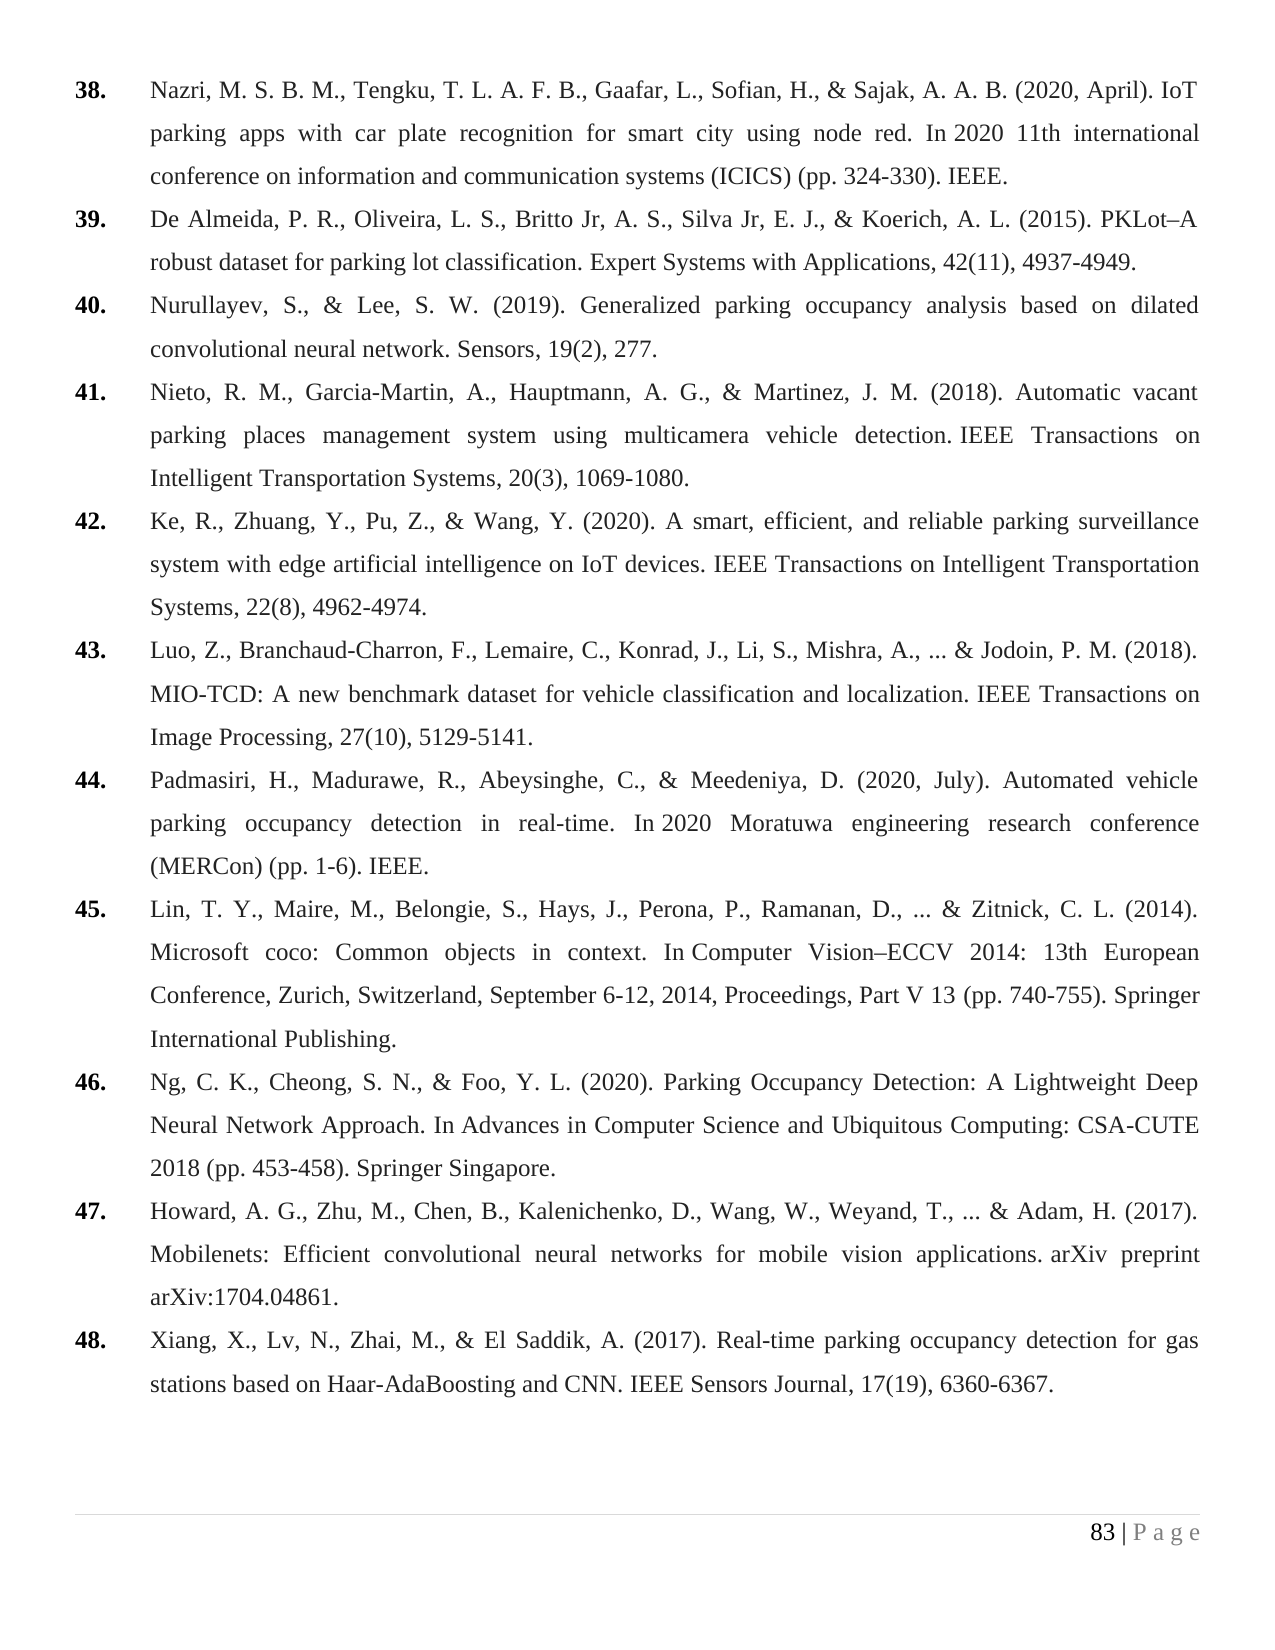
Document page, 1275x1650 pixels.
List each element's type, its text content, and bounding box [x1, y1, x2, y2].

list Luo, Z., Branchaud-Charron, F., Lemaire, C., Konrad, J., Li, S., Mishra, A., ... & Jodoin, P. M. (2018). MIO-TCD: A new benchmark dataset for vehicle classification and localization. IEEE Transactions on Image Processing, 27(10), 5129-5141. [75, 636, 1200, 751]
list Nurullayev, S., & Lee, S. W. (2019). Generalized parking occupancy analysis based on dilated convolutional neural network. Sensors, 19(2), 277. [75, 291, 1200, 362]
list De Almeida, P. R., Oliveira, L. S., Britto Jr, A. S., Silva Jr, E. J., & Koerich, A. L. (2015). PKLot–A robust dataset for parking lot classification. Expert Systems with Applications, 42(11), 4937-4949. [75, 204, 1200, 276]
list Padmasiri, H., Madurawe, R., Abeysinghe, C., & Meedeniya, D. (2020, July). Automated vehicle parking occupancy detection in real-time. In 2020 Moratuwa engineering research conference (MERCon) (pp. 1-6). IEEE. [75, 765, 1200, 880]
list Nieto, R. M., Garcia-Martin, A., Hauptmann, A. G., & Martinez, J. M. (2018). Automatic vacant parking places management system using multicamera vehicle detection. IEEE Transactions on Intelligent Transportation Systems, 20(3), 1069-1080. [75, 377, 1200, 492]
list Nazri, M. S. B. M., Tengku, T. L. A. F. B., Gaafar, L., Sofian, H., & Sajak, A. A. B. (2020, April). IoT parking apps with car plate recognition for smart city using node red. In 2020 11th international conference on information and communication systems (ICICS) (pp. 324-330). IEEE. [75, 75, 1200, 190]
list Lin, T. Y., Maire, M., Belongie, S., Hays, J., Perona, P., Ramanan, D., ... & Zitnick, C. L. (2014). Microsoft coco: Common objects in context. In Computer Vision–ECCV 2014: 13th European Conference, Zurich, Switzerland, September 6-12, 2014, Proceedings, Part V 13 (pp. 740-755). Springer International Publishing. [75, 894, 1200, 1052]
list Xiang, X., Lv, N., Zhai, M., & El Saddik, A. (2017). Real-time parking occupancy detection for gas stations based on Haar-AdaBoosting and CNN. IEEE Sensors Journal, 17(19), 6360-6367. [75, 1326, 1200, 1397]
list Ng, C. K., Cheong, S. N., & Foo, Y. L. (2020). Parking Occupancy Detection: A Lightweight Deep Neural Network Approach. In Advances in Computer Science and Ubiquitous Computing: CSA-CUTE 2018 (pp. 453-458). Springer Singapore. [75, 1067, 1200, 1182]
list Ke, R., Zhuang, Y., Pu, Z., & Wang, Y. (2020). A smart, efficient, and reliable parking surveillance system with edge artificial intelligence on IoT devices. IEEE Transactions on Intelligent Transportation Systems, 22(8), 4962-4974. [75, 506, 1200, 621]
list Howard, A. G., Zhu, M., Chen, B., Kalenichenko, D., Wang, W., Weyand, T., ... & Adam, H. (2017). Mobilenets: Efficient convolutional neural networks for mobile vision applications. arXiv preprint arXiv:1704.04861. [75, 1196, 1200, 1311]
